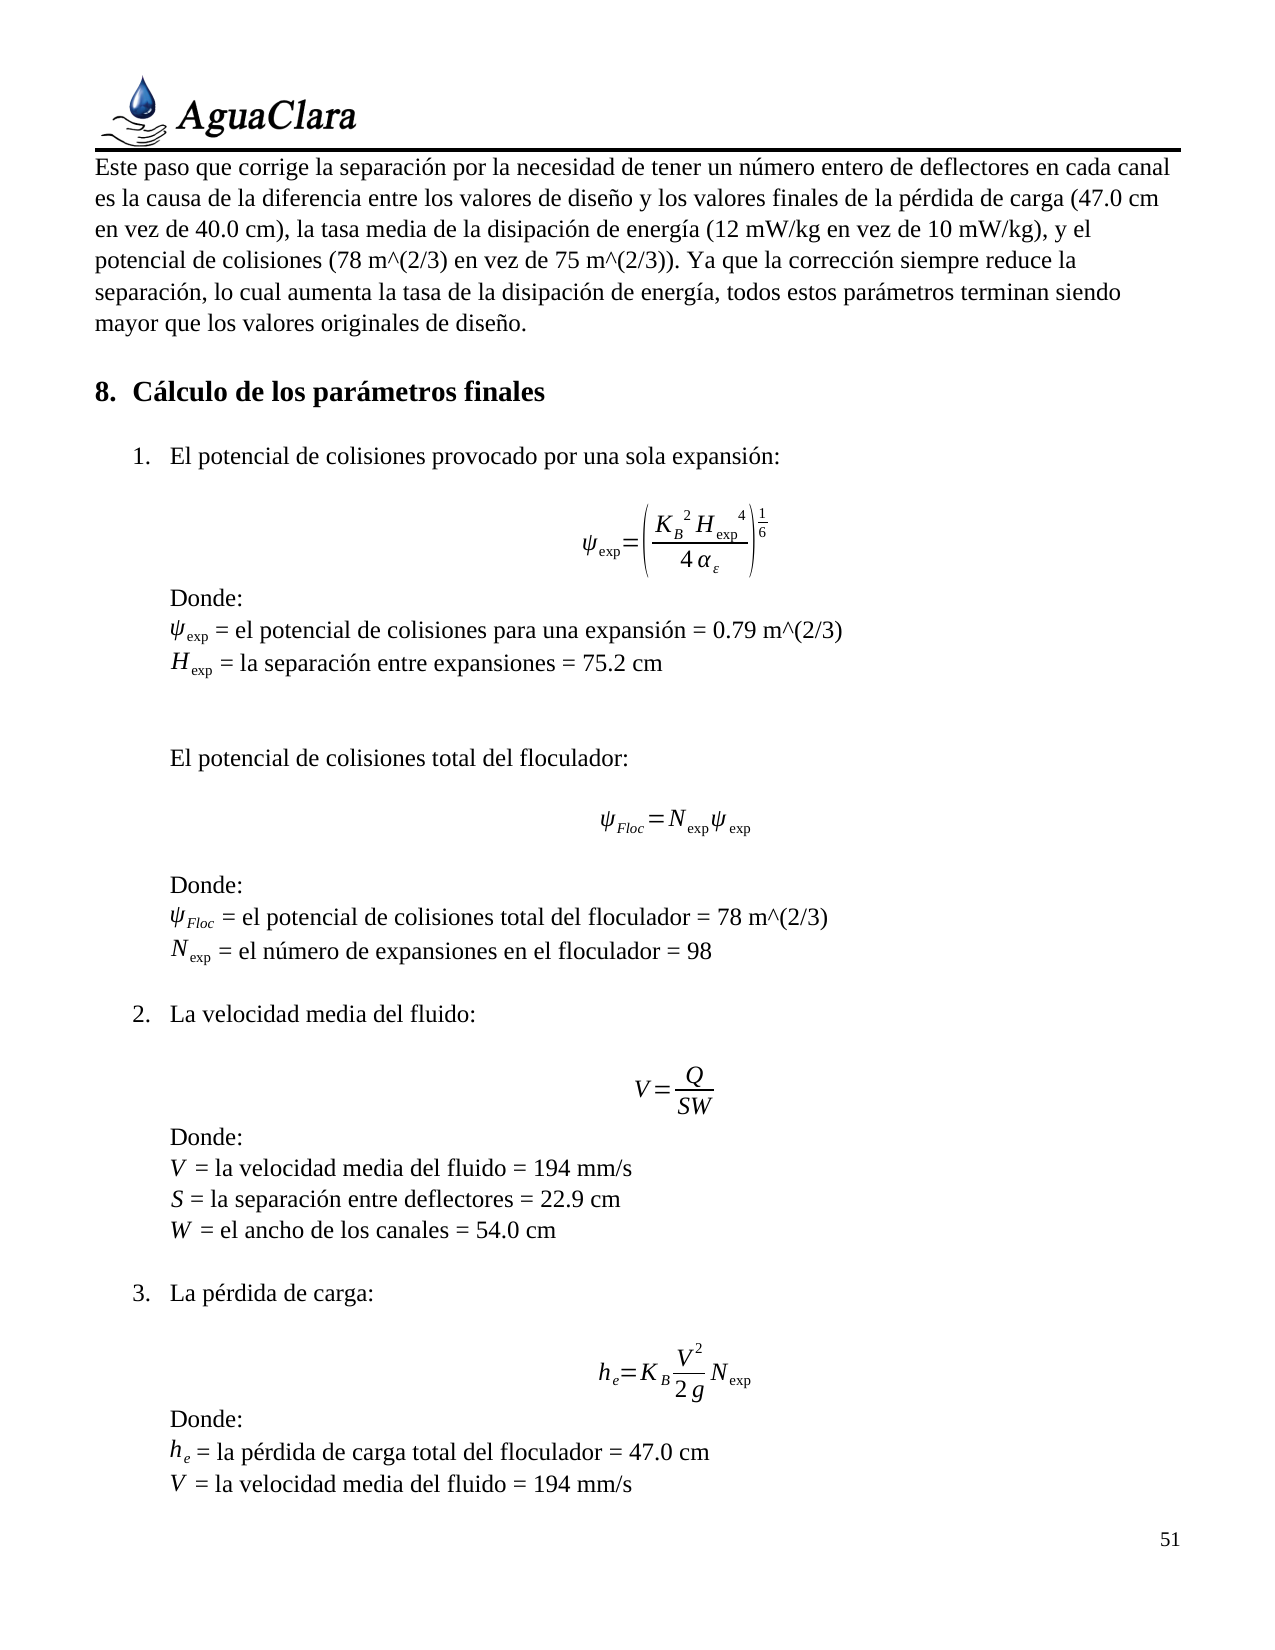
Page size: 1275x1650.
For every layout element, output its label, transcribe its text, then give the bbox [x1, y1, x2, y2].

list = el potencial de colisiones total del floculador = 78 m^(2/3) [169, 901, 1181, 932]
list = la separación entre deflectores = 22.9 cm [169, 1184, 1181, 1213]
subtitle Cálculo de los parámetros finales [94, 374, 1181, 407]
list = la velocidad media del fluido = 194 mm/s [169, 1153, 1181, 1182]
list Donde: [169, 1122, 1181, 1151]
list La pérdida de carga: [132, 1278, 1181, 1306]
list = la separación entre expansiones = 75.2 cm [169, 647, 1181, 679]
list = la velocidad media del fluido = 194 mm/s [169, 1469, 1181, 1498]
list Donde: [169, 1404, 1181, 1433]
list Donde: [169, 583, 1181, 611]
list = el número de expansiones en el floculador = 98 [169, 934, 1181, 966]
picture [94, 75, 373, 148]
list = el ancho de los canales = 54.0 cm [169, 1216, 1181, 1244]
list El potencial de colisiones provocado por una sola expansión: [132, 441, 1181, 470]
list = la pérdida de carga total del floculador = 47.0 cm [169, 1436, 1181, 1467]
text Este paso que corrige la separación por la necesidad de tener un número entero de deflectores en cada canal es la causa de la diferencia entre los valores de diseño y los valores finales de la pérdida de carga (47.0 cm en vez de 40.0 cm), la tasa media de la disipación de energía (12 mW/kg en vez de 10 mW/kg), y el potencial de colisiones (78 m^(2/3) en vez de 75 m^(2/3)). Ya que la corrección siempre reduce la separación, lo cual aumenta la tasa de la disipación de energía, todos estos parámetros terminan siendo mayor que los valores originales de diseño. [94, 152, 1181, 336]
list = el potencial de colisiones para una expansión = 0.79 m^(2/3) [169, 614, 1181, 645]
list Donde: [169, 870, 1181, 898]
list La velocidad media del fluido: [132, 999, 1181, 1028]
list El potencial de colisiones total del floculador: [169, 743, 1181, 772]
